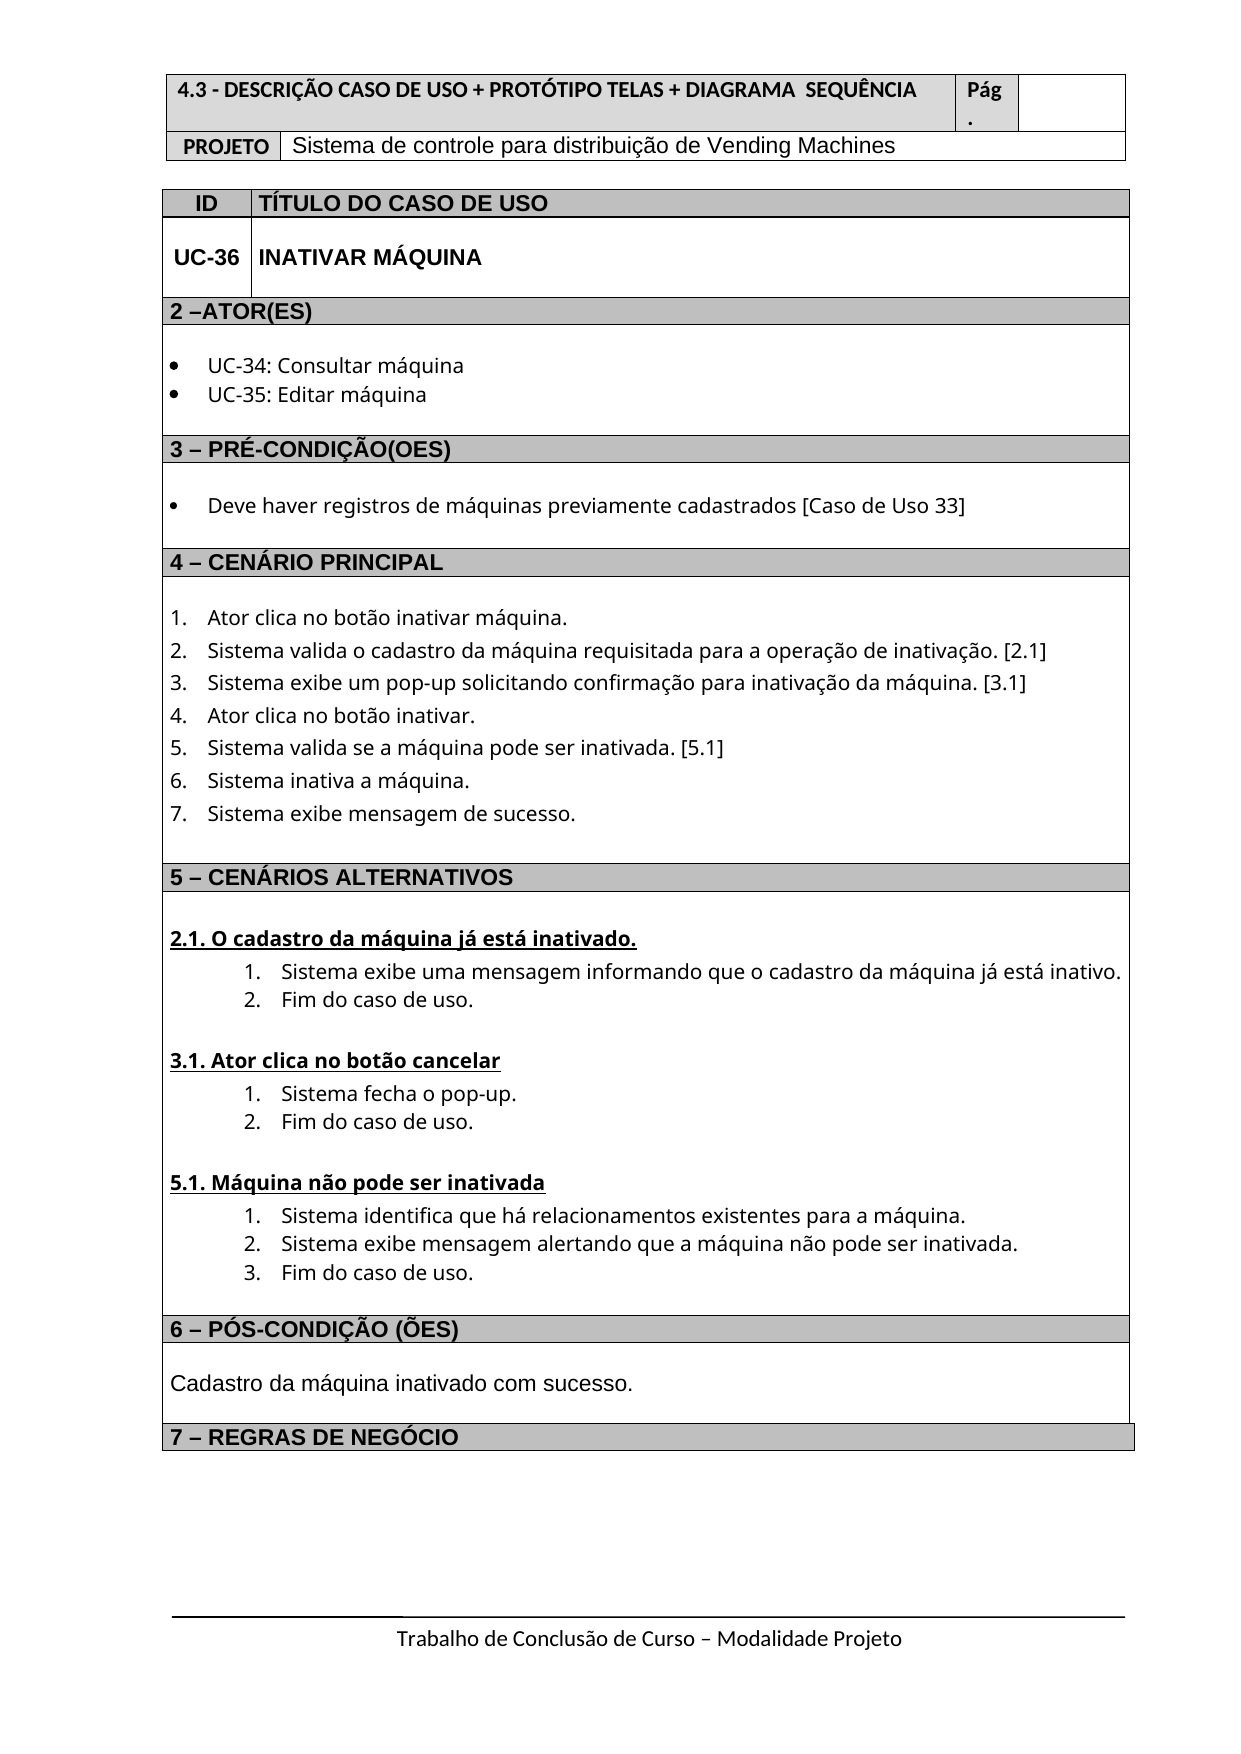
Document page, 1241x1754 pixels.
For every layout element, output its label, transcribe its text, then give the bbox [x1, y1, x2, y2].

table_cell 2 –ATOR(ES) [163, 298, 1129, 324]
table_cell Ator clica no botão inativar máquina. Sistema valida o cadastro da máquina requisitada para a operação de inativação. [2.1] Sistema exibe um pop-up solicitando confirmação para inativação da máquina. [3.1] Ator clica no botão inativar. Sistema valida se a máquina pode ser inativada. [5.1] Sistema inativa a máquina. Sistema exibe mensagem de sucesso. [163, 577, 1129, 863]
table_cell 2.1. O cadastro da máquina já está inativado. Sistema exibe uma mensagem informando que o cadastro da máquina já está inativo. Fim do caso de uso. 3.1. Ator clica no botão cancelar Sistema fecha o pop-up. Fim do caso de uso. 5.1. Máquina não pode ser inativada Sistema identifica que há relacionamentos existentes para a máquina. Sistema exibe mensagem alertando que a máquina não pode ser inativada. Fim do caso de uso. [163, 892, 1129, 1315]
table_cell 6 – PÓS-CONDIÇÃO (ÕES) [163, 1316, 1129, 1342]
table_cell 7 – REGRAS DE NEGÓCIO [163, 1424, 1134, 1450]
table_cell 3 – PRÉ-CONDIÇÃO(OES) [163, 436, 1129, 462]
table_header TÍTULO DO CASO DE USO [252, 190, 1129, 216]
table_cell UC-34: Consultar máquina UC-35: Editar máquina [163, 325, 1129, 434]
table_cell Cadastro da máquina inativado com sucesso. [163, 1343, 1129, 1422]
table_cell INATIVAR MÁQUINA [252, 218, 1129, 297]
table_cell 5 – CENÁRIOS ALTERNATIVOS [163, 864, 1129, 891]
table_header ID [163, 190, 251, 216]
table_cell Deve haver registros de máquinas previamente cadastrados [Caso de Uso 33] [163, 463, 1129, 548]
table_cell UC-36 [163, 218, 251, 297]
table_cell 4 – CENÁRIO PRINCIPAL [163, 549, 1129, 576]
